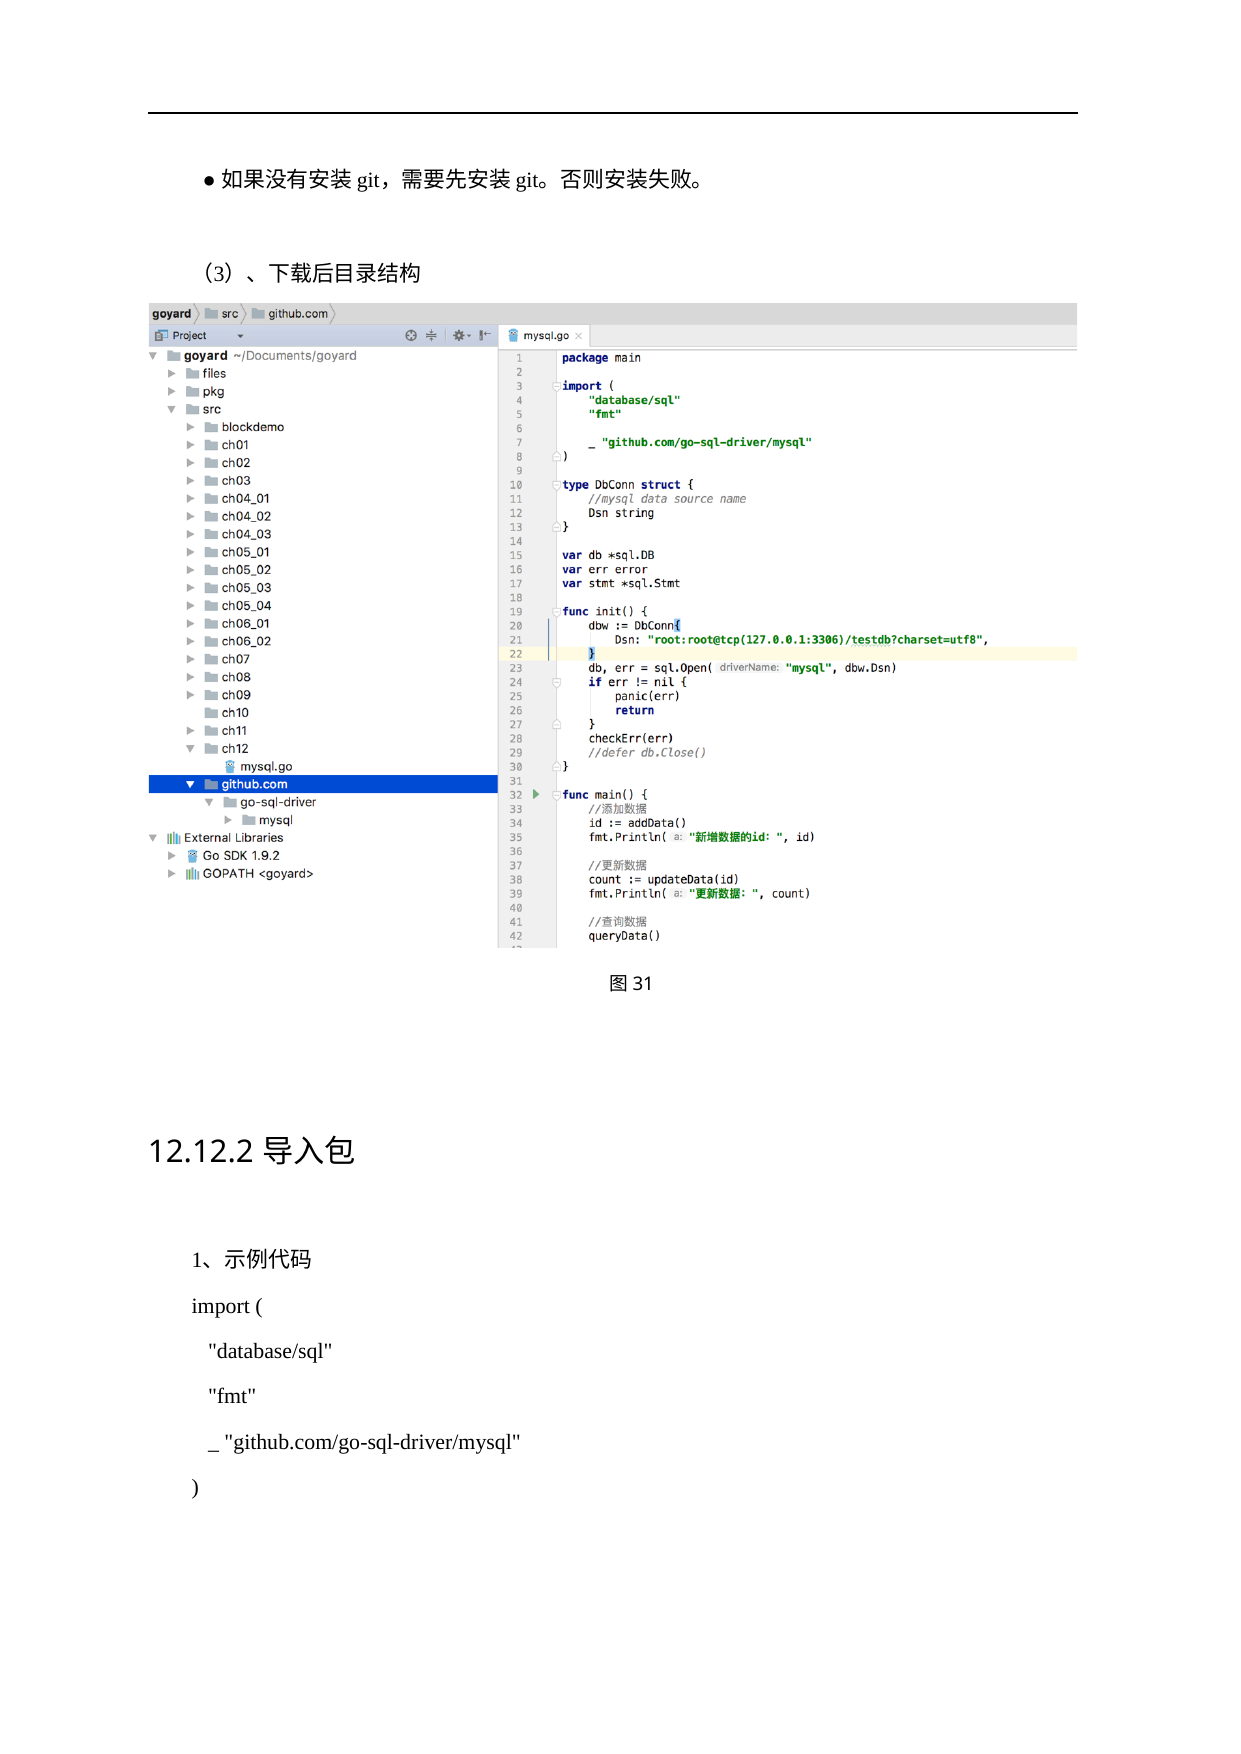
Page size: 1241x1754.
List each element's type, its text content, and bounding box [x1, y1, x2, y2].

text "database/sql" [148, 1335, 1078, 1367]
text ● 如果没有安装git，需要先安装git。否则安装失败。 [148, 162, 1078, 194]
text ) [148, 1470, 1078, 1503]
text import ( [148, 1290, 1078, 1322]
subtitle 导入包 [148, 1116, 1078, 1181]
text 图 31 [148, 966, 1078, 999]
text _ "github.com/go-sql-driver/mysql" [148, 1425, 1078, 1457]
picture [148, 303, 1078, 948]
text "fmt" [148, 1380, 1078, 1412]
text （3）、下载后目录结构 [148, 255, 1078, 288]
text 1、示例代码 [148, 1241, 1078, 1274]
